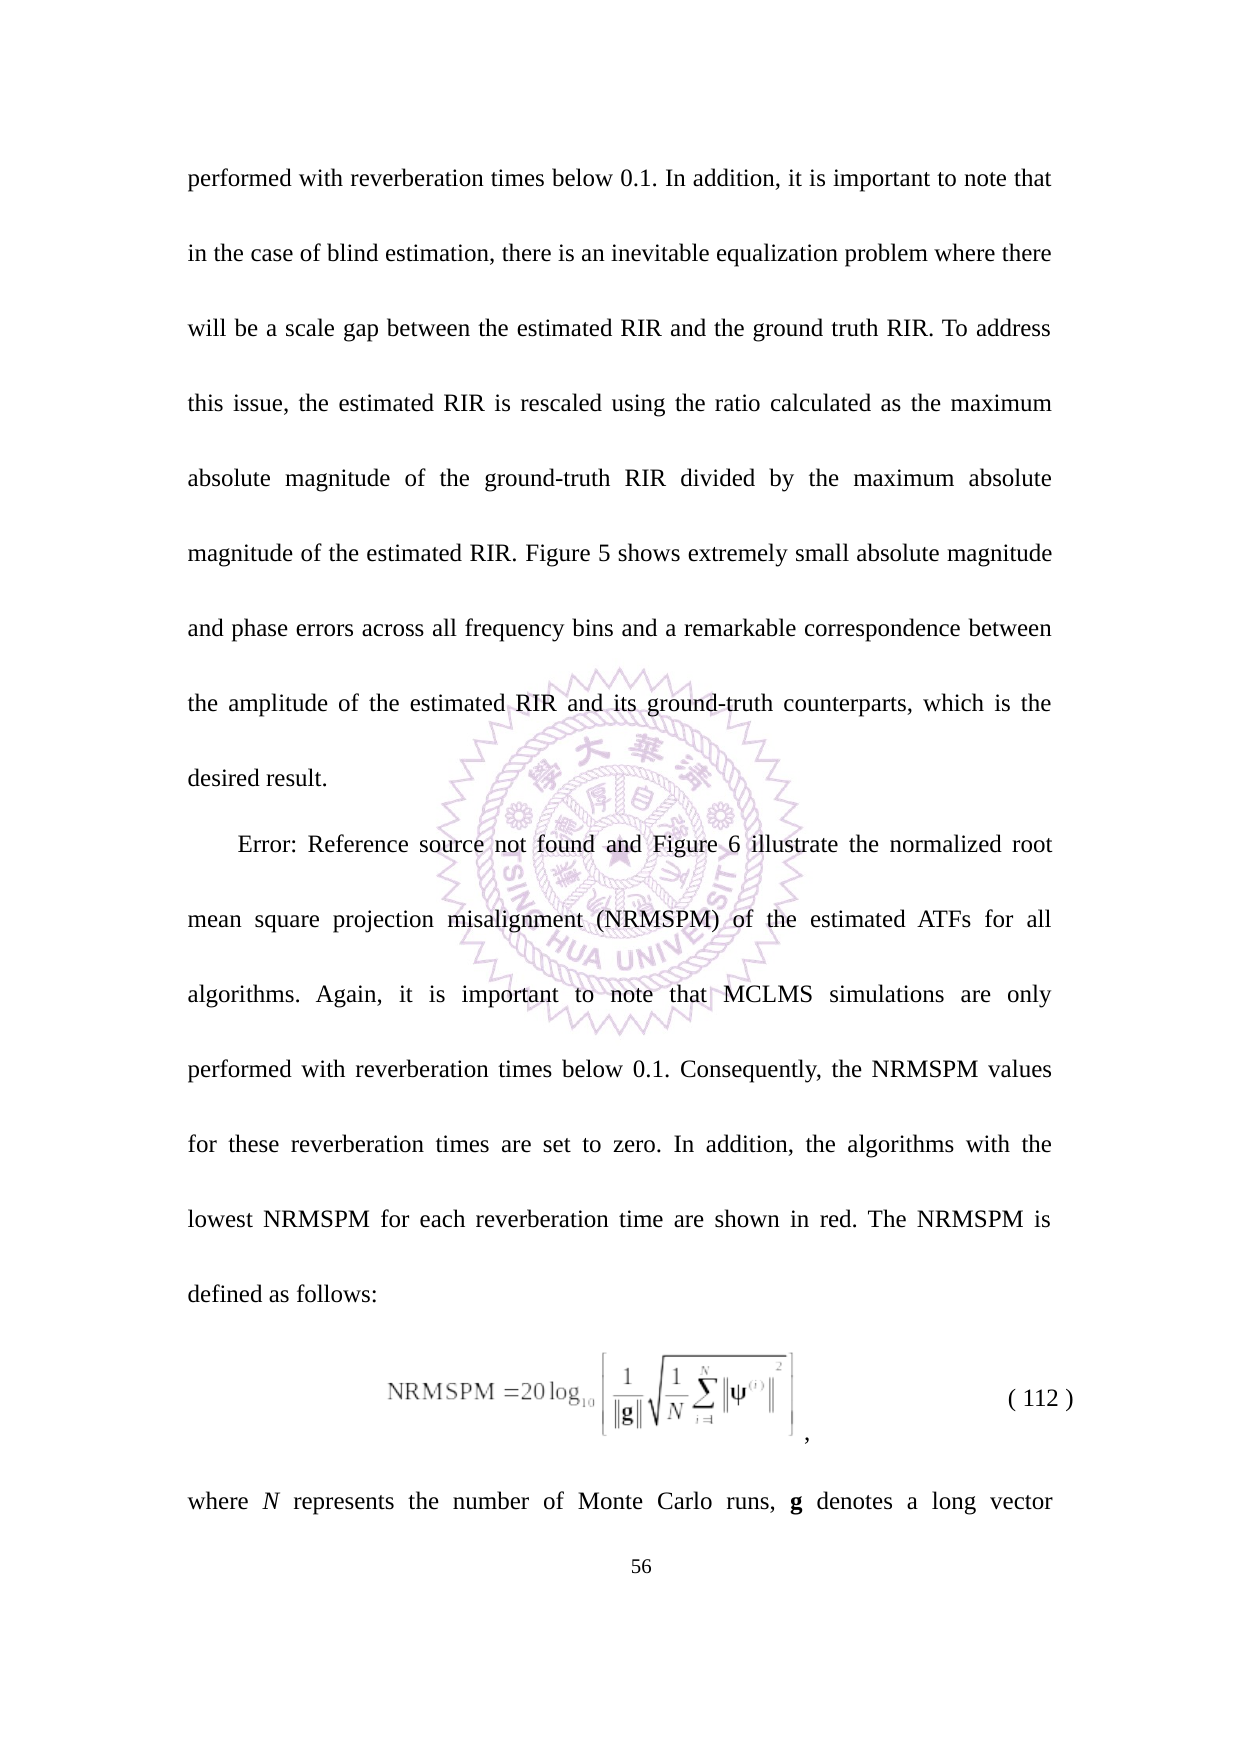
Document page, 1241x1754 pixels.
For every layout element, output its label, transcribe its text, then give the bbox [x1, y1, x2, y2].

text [187, 158, 1053, 796]
table_header , [199, 1341, 994, 1482]
picture [423, 796, 817, 825]
text Table 3 and Figure 6 illustrate the normalized root mean square projection misalignment (NRMSPM) of the estimated ATFs for all algorithms. Again, it is important to note that MCLMS simulations are only performed with reverberation times below 0.1. Consequently, the NRMSPM values for these reverberation times are set to zero. In addition, the algorithms with the lowest NRMSPM for each reverberation time are shown in red. The NRMSPM is defined as follows: [187, 825, 1053, 1312]
table_header ( 112 ) [994, 1341, 1087, 1482]
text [187, 1482, 1053, 1519]
